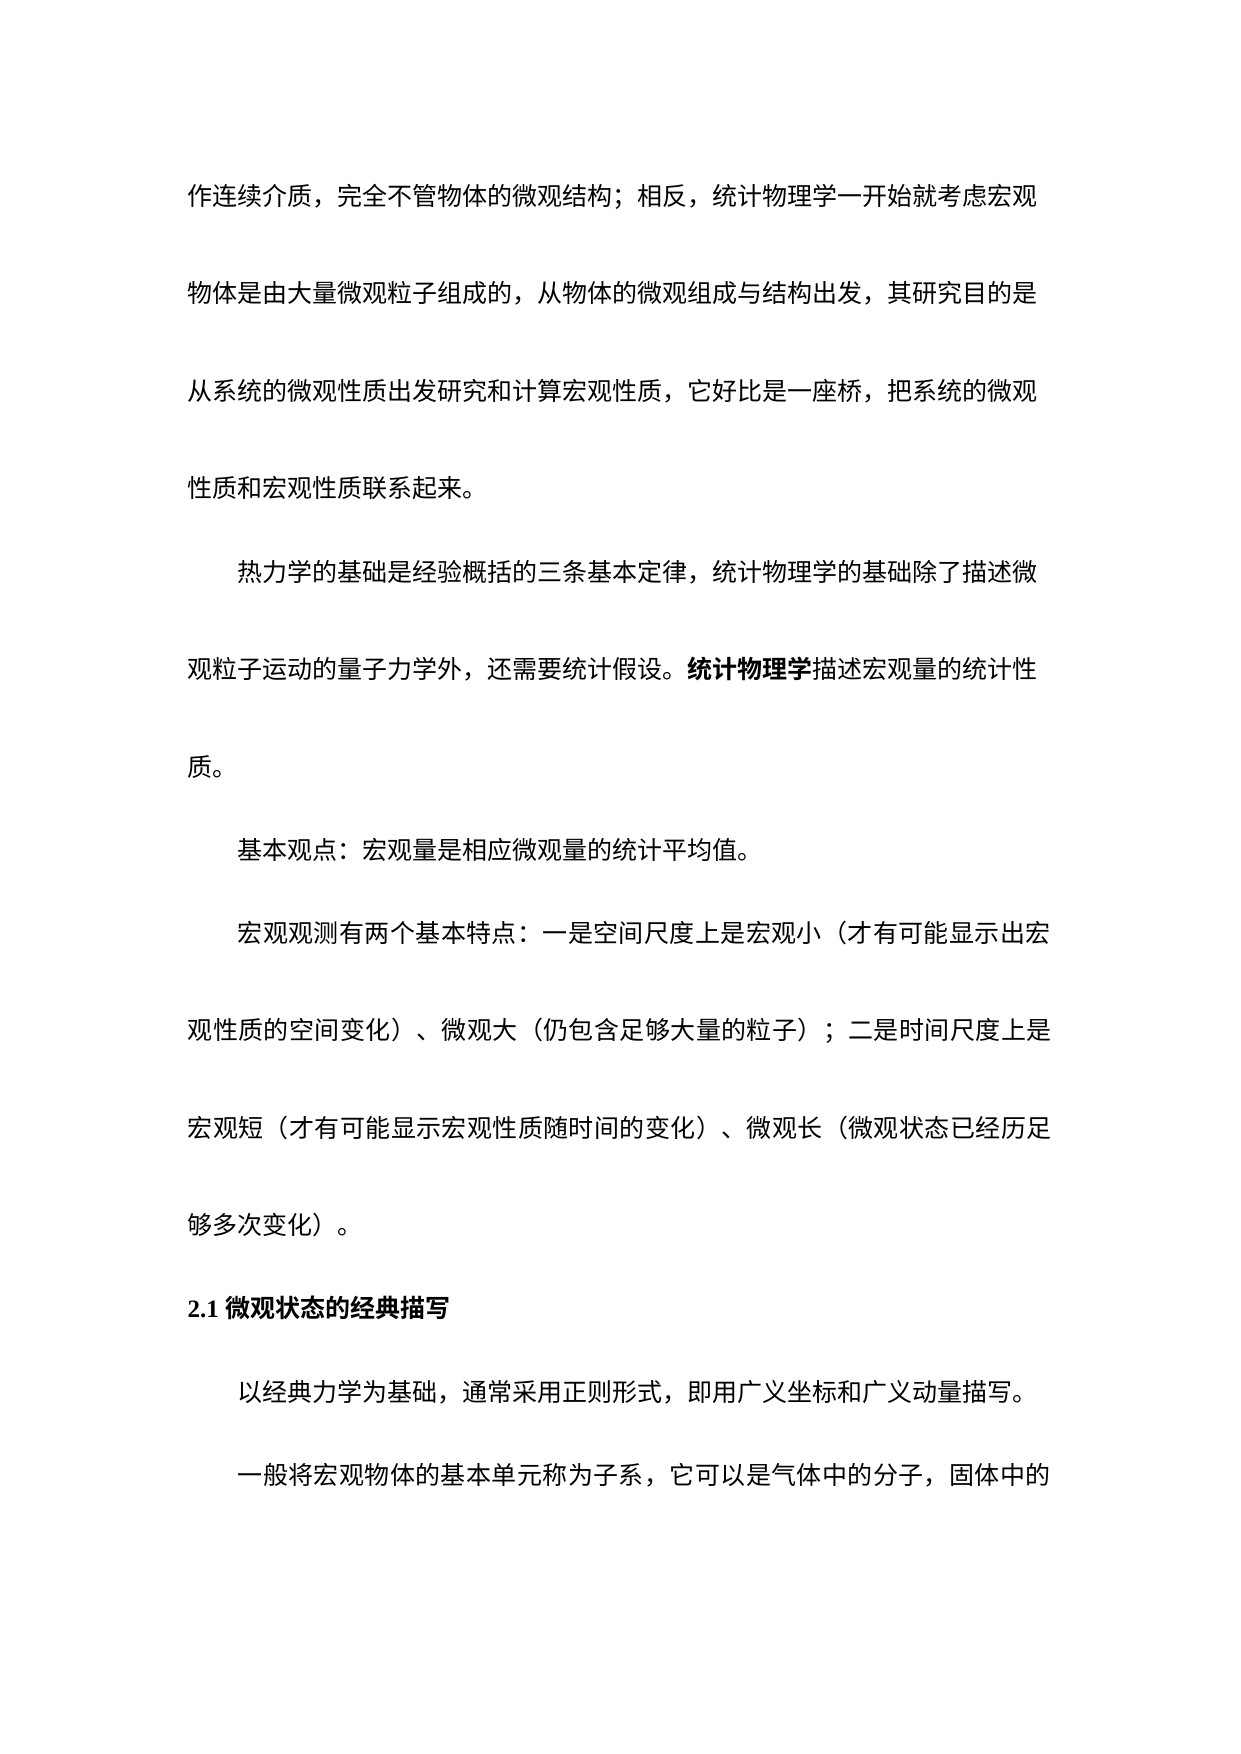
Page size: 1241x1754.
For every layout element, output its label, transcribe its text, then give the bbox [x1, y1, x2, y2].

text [187, 162, 1053, 519]
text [187, 1441, 1053, 1506]
text 基本观点：宏观量是相应微观量的统计平均值。 [187, 816, 1053, 881]
text 热力学的基础是经验概括的三条基本定律，统计物理学的基础除了描述微观粒子运动的量子力学外，还需要统计假设。统计物理学描述宏观量的统计性质。 [187, 538, 1053, 798]
text 2.1 微观状态的经典描写 [187, 1274, 1053, 1339]
text 宏观观测有两个基本特点：一是空间尺度上是宏观小（才有可能显示出宏观性质的空间变化）、微观大（仍包含足够大量的粒子）；二是时间尺度上是宏观短（才有可能显示宏观性质随时间的变化）、微观长（微观状态已经历足够多次变化）。 [187, 899, 1053, 1256]
text 以经典力学为基础，通常采用正则形式，即用广义坐标和广义动量描写。 [187, 1358, 1053, 1423]
